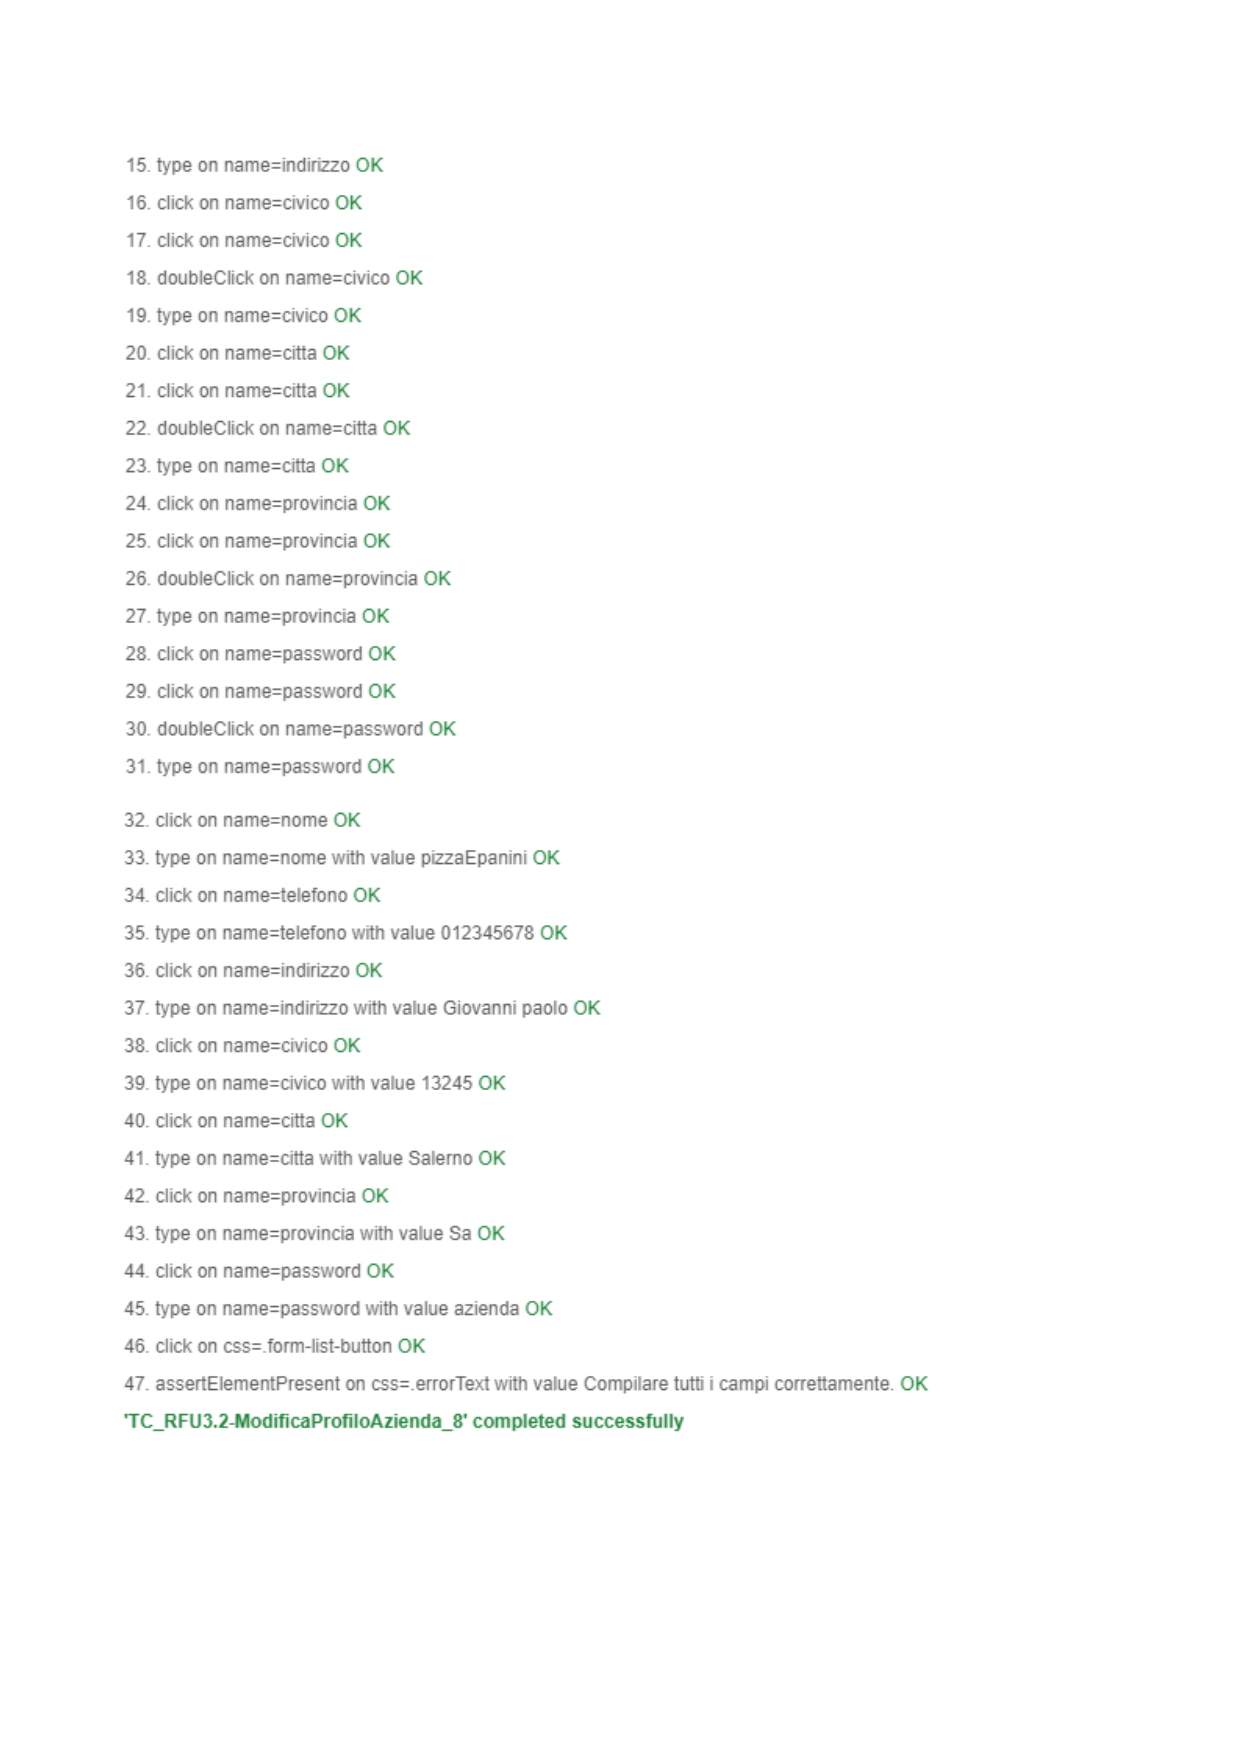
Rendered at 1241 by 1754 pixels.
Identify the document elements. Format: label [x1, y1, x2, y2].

picture [118, 147, 487, 789]
picture [118, 802, 948, 1436]
